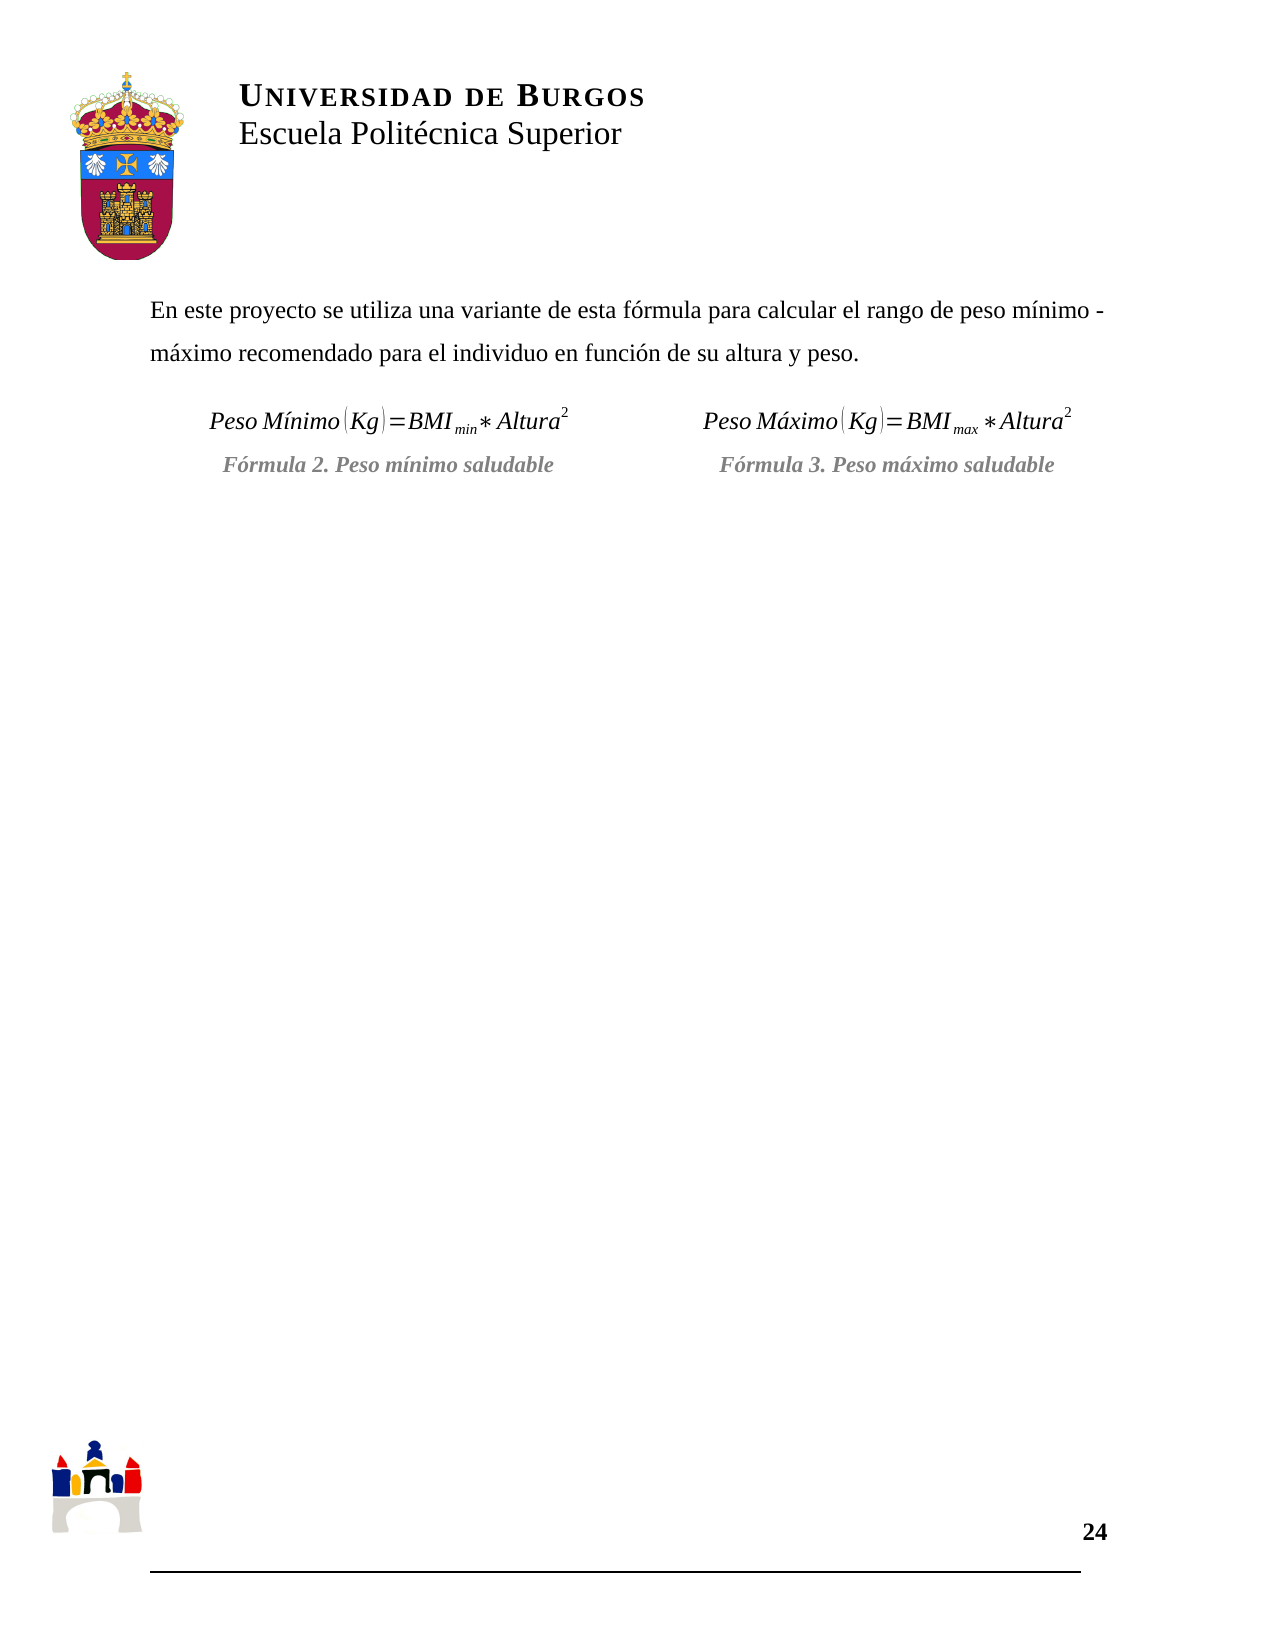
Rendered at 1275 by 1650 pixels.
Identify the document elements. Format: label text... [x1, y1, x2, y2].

table_header Fórmula 3. Peso máximo saludable [638, 404, 1136, 478]
picture [32, 72, 220, 260]
text En este proyecto se utiliza una variante de esta fórmula para calcular el rango de peso mínimo - máximo recomendado para el individuo en función de su altura y peso. [150, 295, 1125, 367]
table_header Fórmula 2. Peso mínimo saludable [139, 404, 637, 478]
